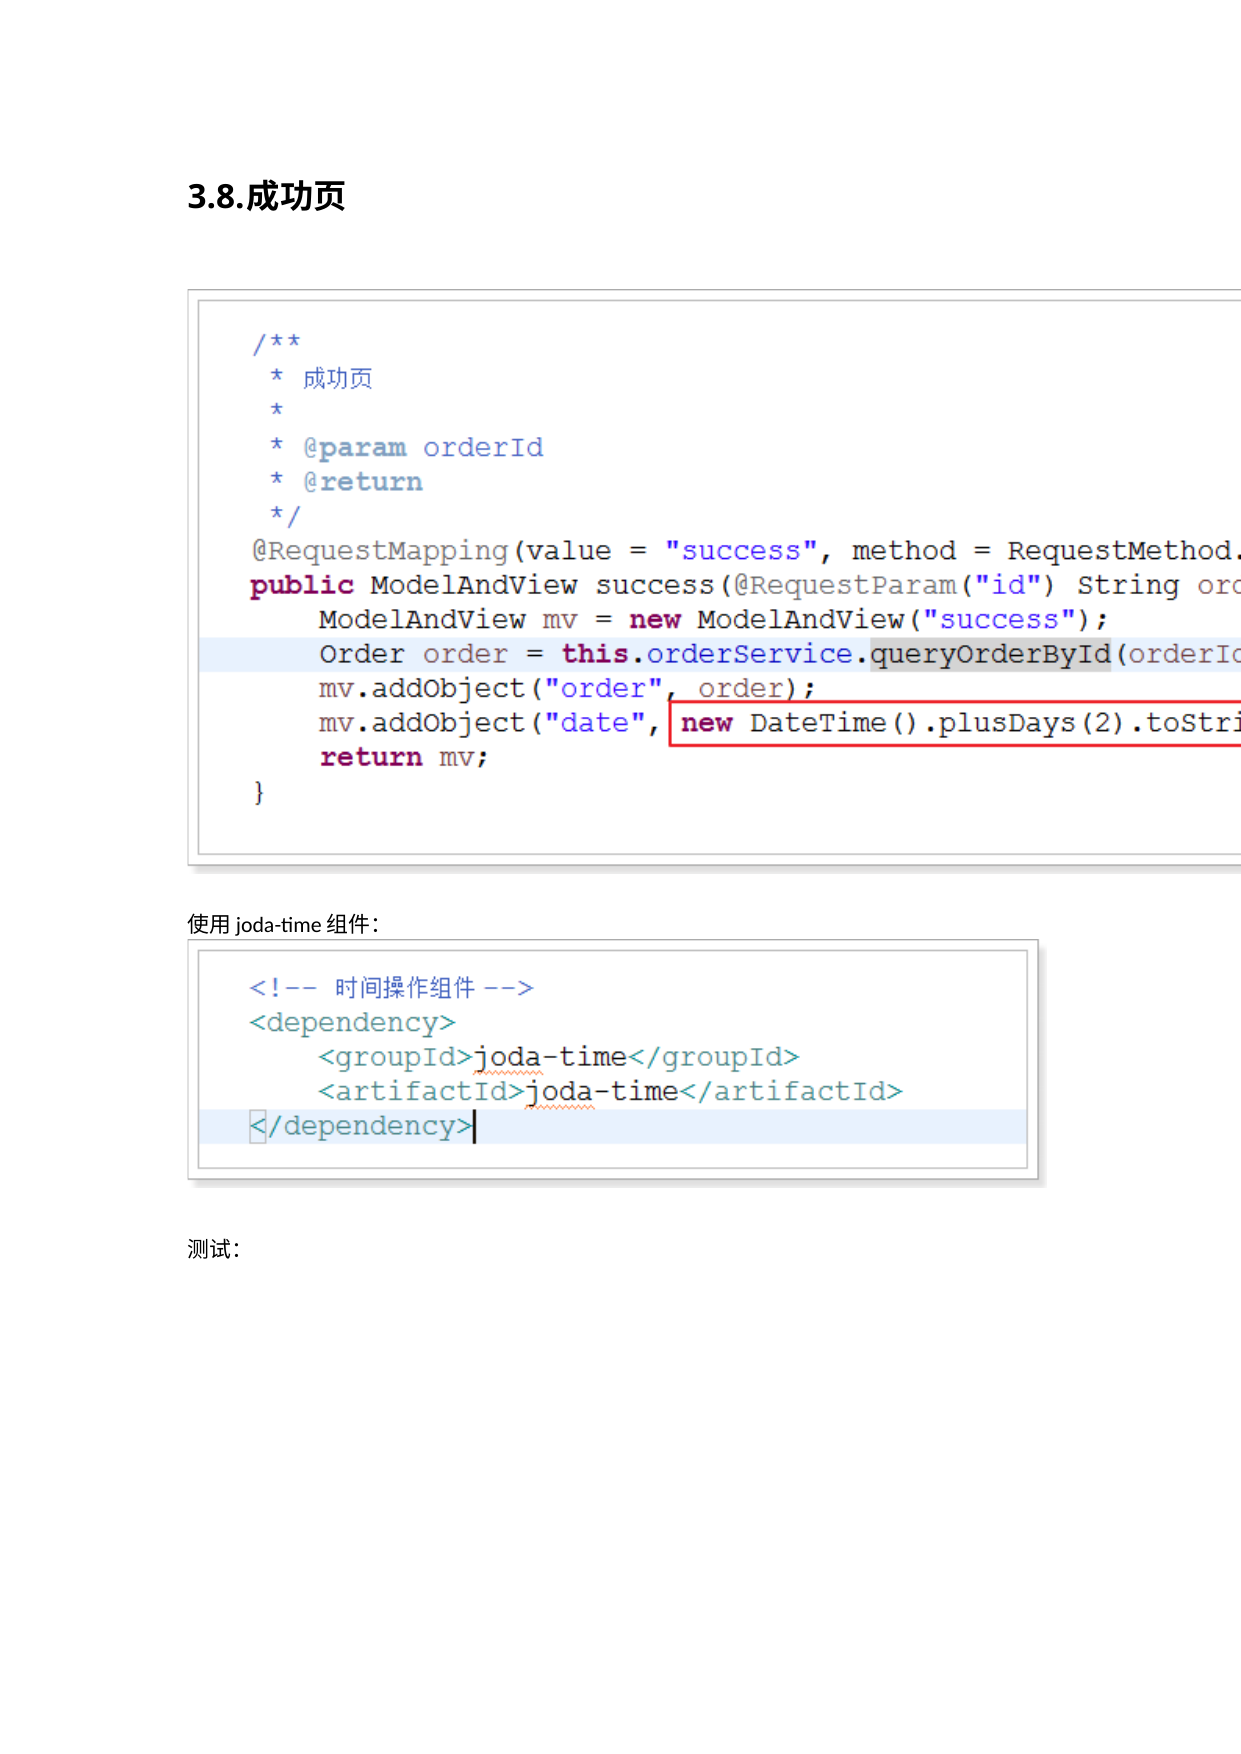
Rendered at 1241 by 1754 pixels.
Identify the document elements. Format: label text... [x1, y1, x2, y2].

text 测试： [187, 1232, 1053, 1264]
picture [187, 939, 1047, 1188]
text 使用joda-time组件： [187, 907, 1053, 939]
subtitle 成功页 [187, 162, 1053, 227]
picture [187, 289, 1241, 874]
